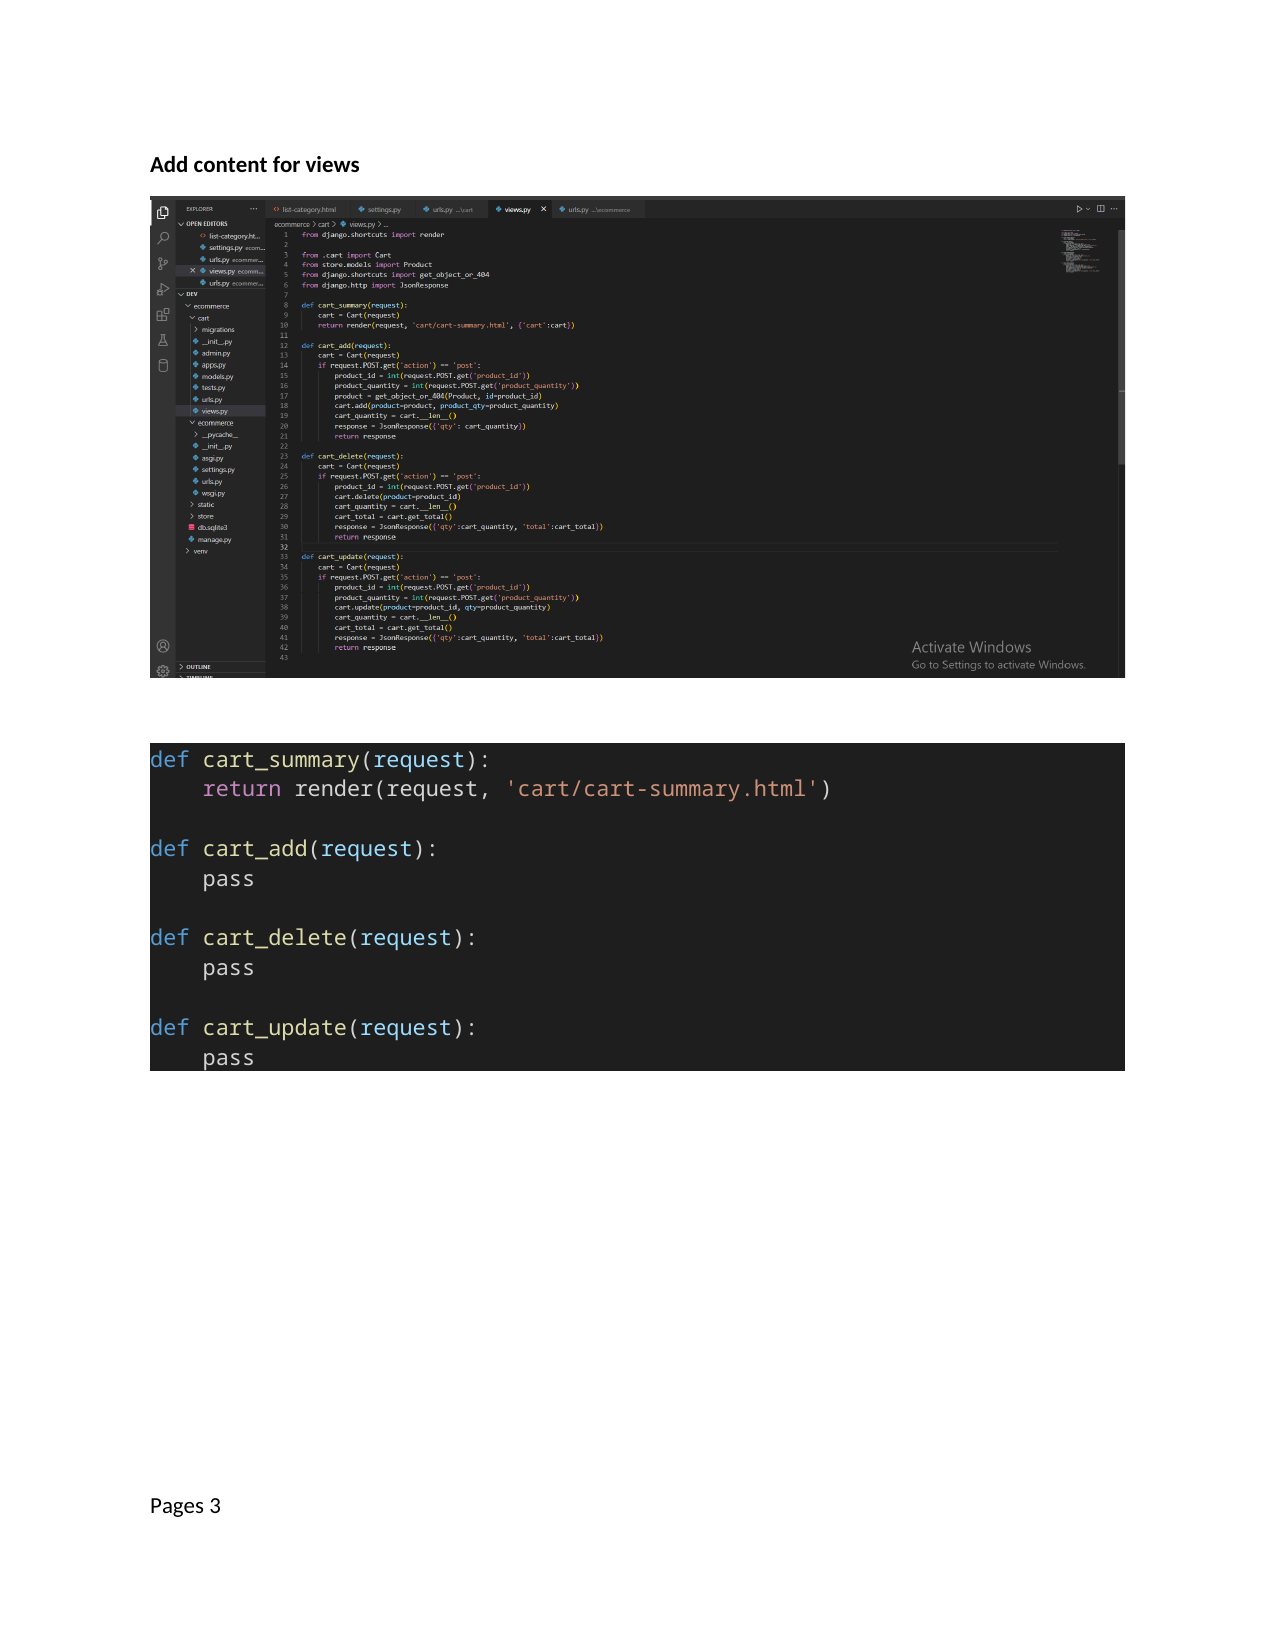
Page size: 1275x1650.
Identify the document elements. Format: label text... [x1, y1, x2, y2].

text Add content for views [150, 150, 1125, 178]
picture [150, 196, 1125, 678]
text return render(request, 'cart/cart-summary.html') [150, 773, 1125, 803]
text pass [150, 952, 1125, 982]
text def cart_delete(request): [150, 922, 1125, 952]
text def cart_summary(request): [150, 743, 1125, 773]
text pass [150, 1041, 1125, 1071]
text def cart_add(request): [150, 833, 1125, 863]
text def cart_update(request): [150, 1012, 1125, 1041]
text pass [150, 863, 1125, 892]
